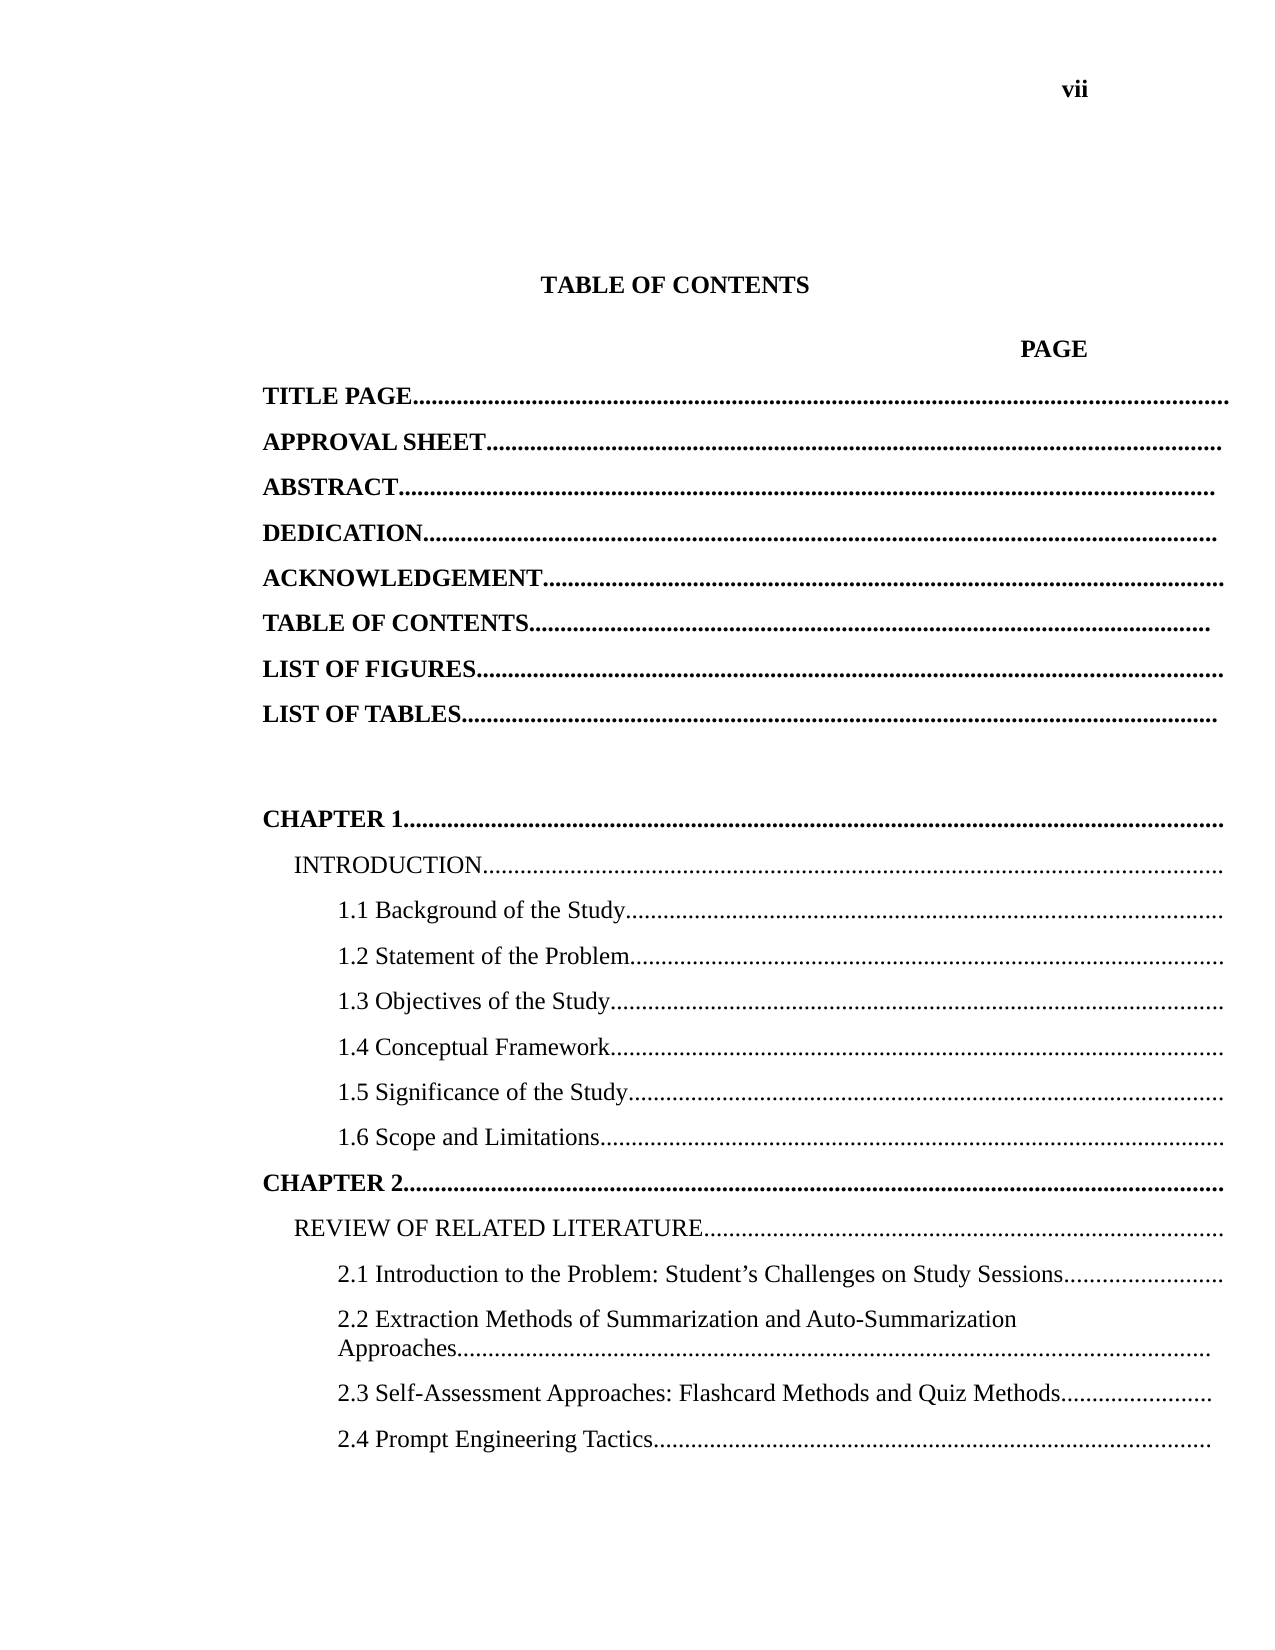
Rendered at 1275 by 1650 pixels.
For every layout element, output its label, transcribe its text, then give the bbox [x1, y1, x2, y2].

title TABLE OF CONTENTS [262, 270, 1088, 299]
text PAGE [262, 334, 1088, 362]
